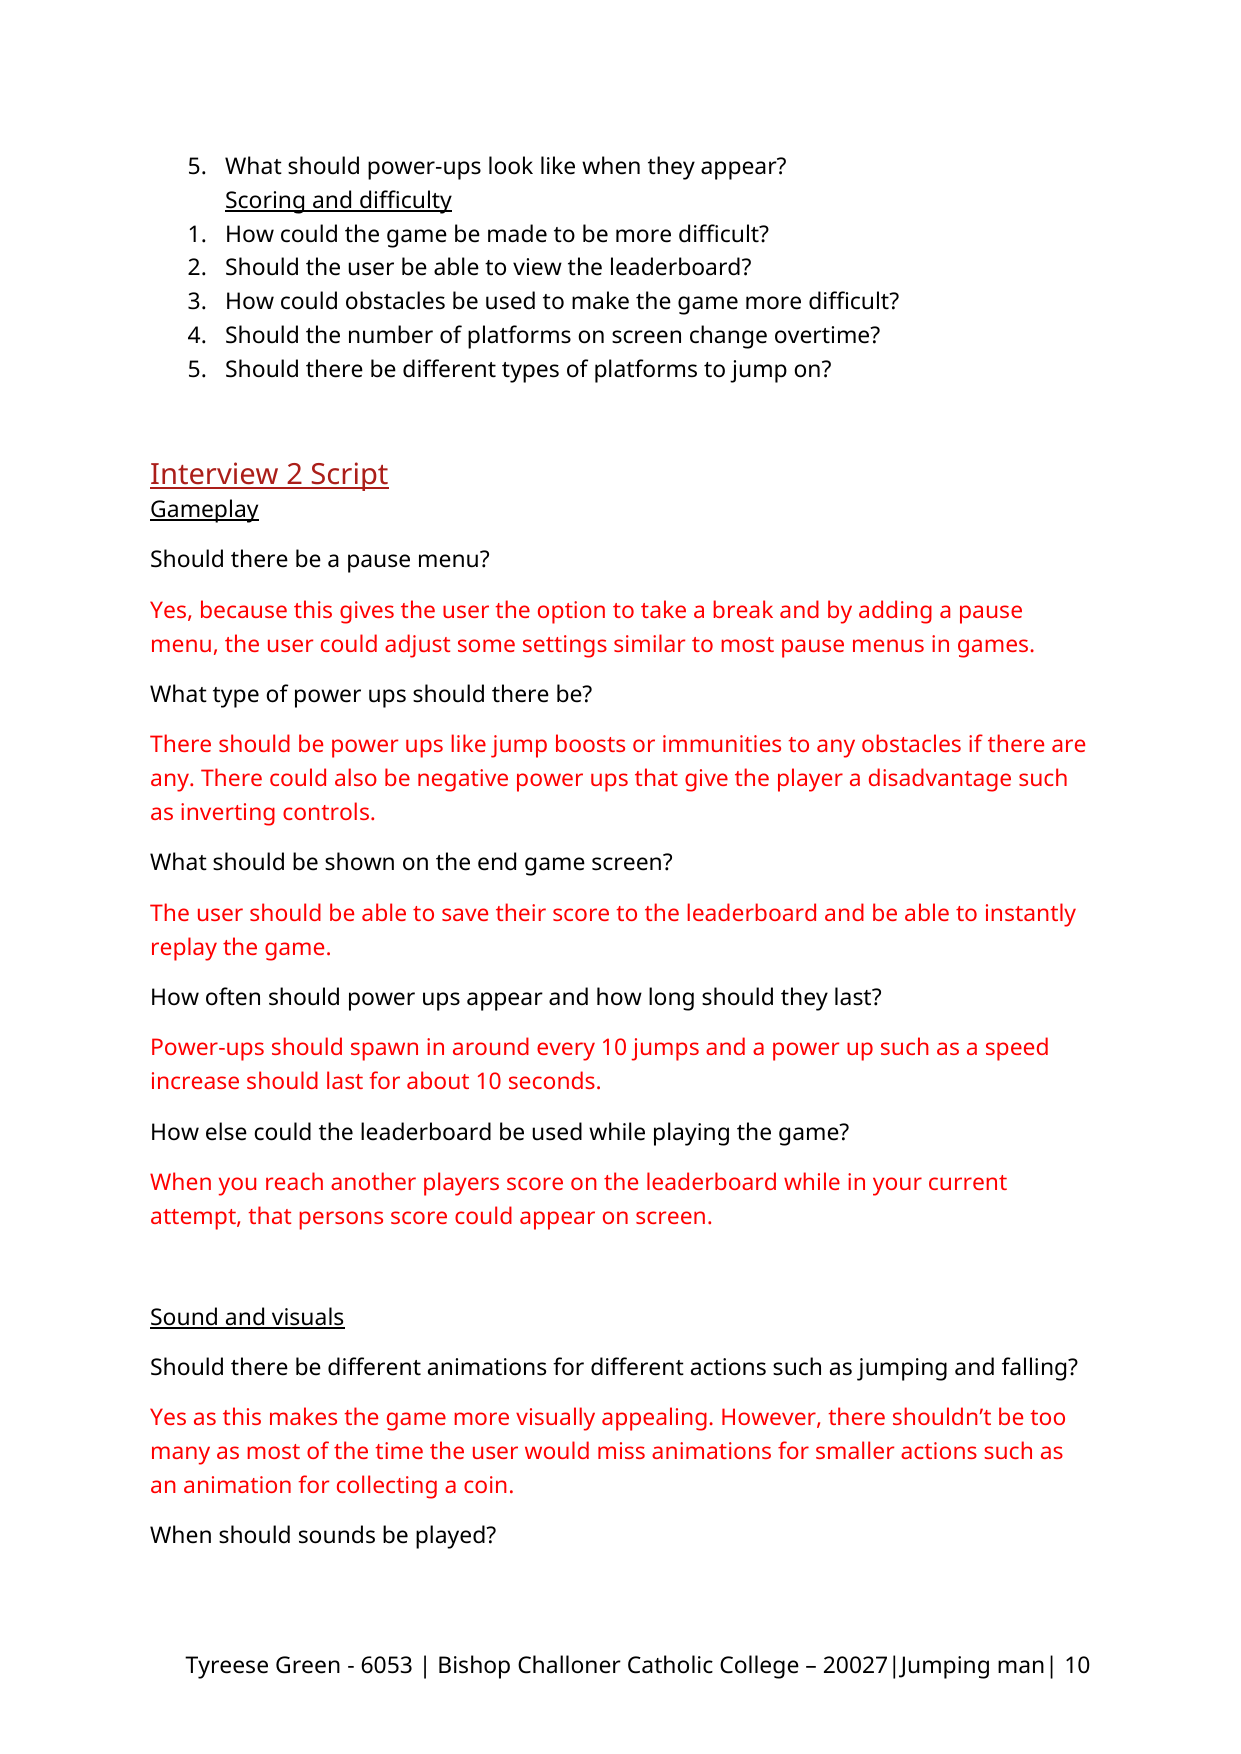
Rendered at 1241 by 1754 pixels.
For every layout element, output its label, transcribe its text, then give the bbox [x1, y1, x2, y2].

subtitle Interview 2 Script [150, 453, 1090, 493]
text Power-ups should spawn in around every 10 jumps and a power up such as a speed increase should last for about 10 seconds. [150, 1031, 1090, 1096]
list What should power-ups look like when they appear? [187, 150, 1090, 181]
text Should there be a pause menu? [150, 543, 1090, 575]
text There should be power ups like jump boosts or immunities to any obstacles if there are any. There could also be negative power ups that give the player a disadvantage such as inverting controls. [150, 728, 1090, 827]
list How could the game be made to be more difficult? [187, 217, 1090, 249]
list Should the number of platforms on screen change overtime? [187, 319, 1090, 350]
text Yes, because this gives the user the option to take a break and by adding a pause menu, the user could adjust some settings similar to most pause menus in games. [150, 594, 1090, 659]
text Gameplay [150, 493, 1090, 524]
text When should sounds be played? [150, 1519, 1090, 1551]
list How could obstacles be used to make the game more difficult? [187, 285, 1090, 316]
text How else could the leaderboard be used while playing the game? [150, 1116, 1090, 1147]
text Sound and visuals [150, 1301, 1090, 1332]
list Scoring and difficulty [225, 184, 1090, 215]
text What type of power ups should there be? [150, 678, 1090, 709]
text The user should be able to save their score to the leaderboard and be able to instantly replay the game. [150, 897, 1090, 962]
list Should there be different types of platforms to jump on? [187, 352, 1090, 384]
text When you reach another players score on the leaderboard while in your current attempt, that persons score could appear on screen. [150, 1166, 1090, 1231]
text How often should power ups appear and how long should they last? [150, 981, 1090, 1012]
text Yes as this makes the game more visually appealing. However, there shouldn’t be too many as most of the time the user would miss animations for smaller actions such as an animation for collecting a coin. [150, 1401, 1090, 1500]
text What should be shown on the end game screen? [150, 846, 1090, 878]
text Should there be different animations for different actions such as jumping and falling? [150, 1351, 1090, 1382]
list Should the user be able to view the leaderboard? [187, 251, 1090, 282]
